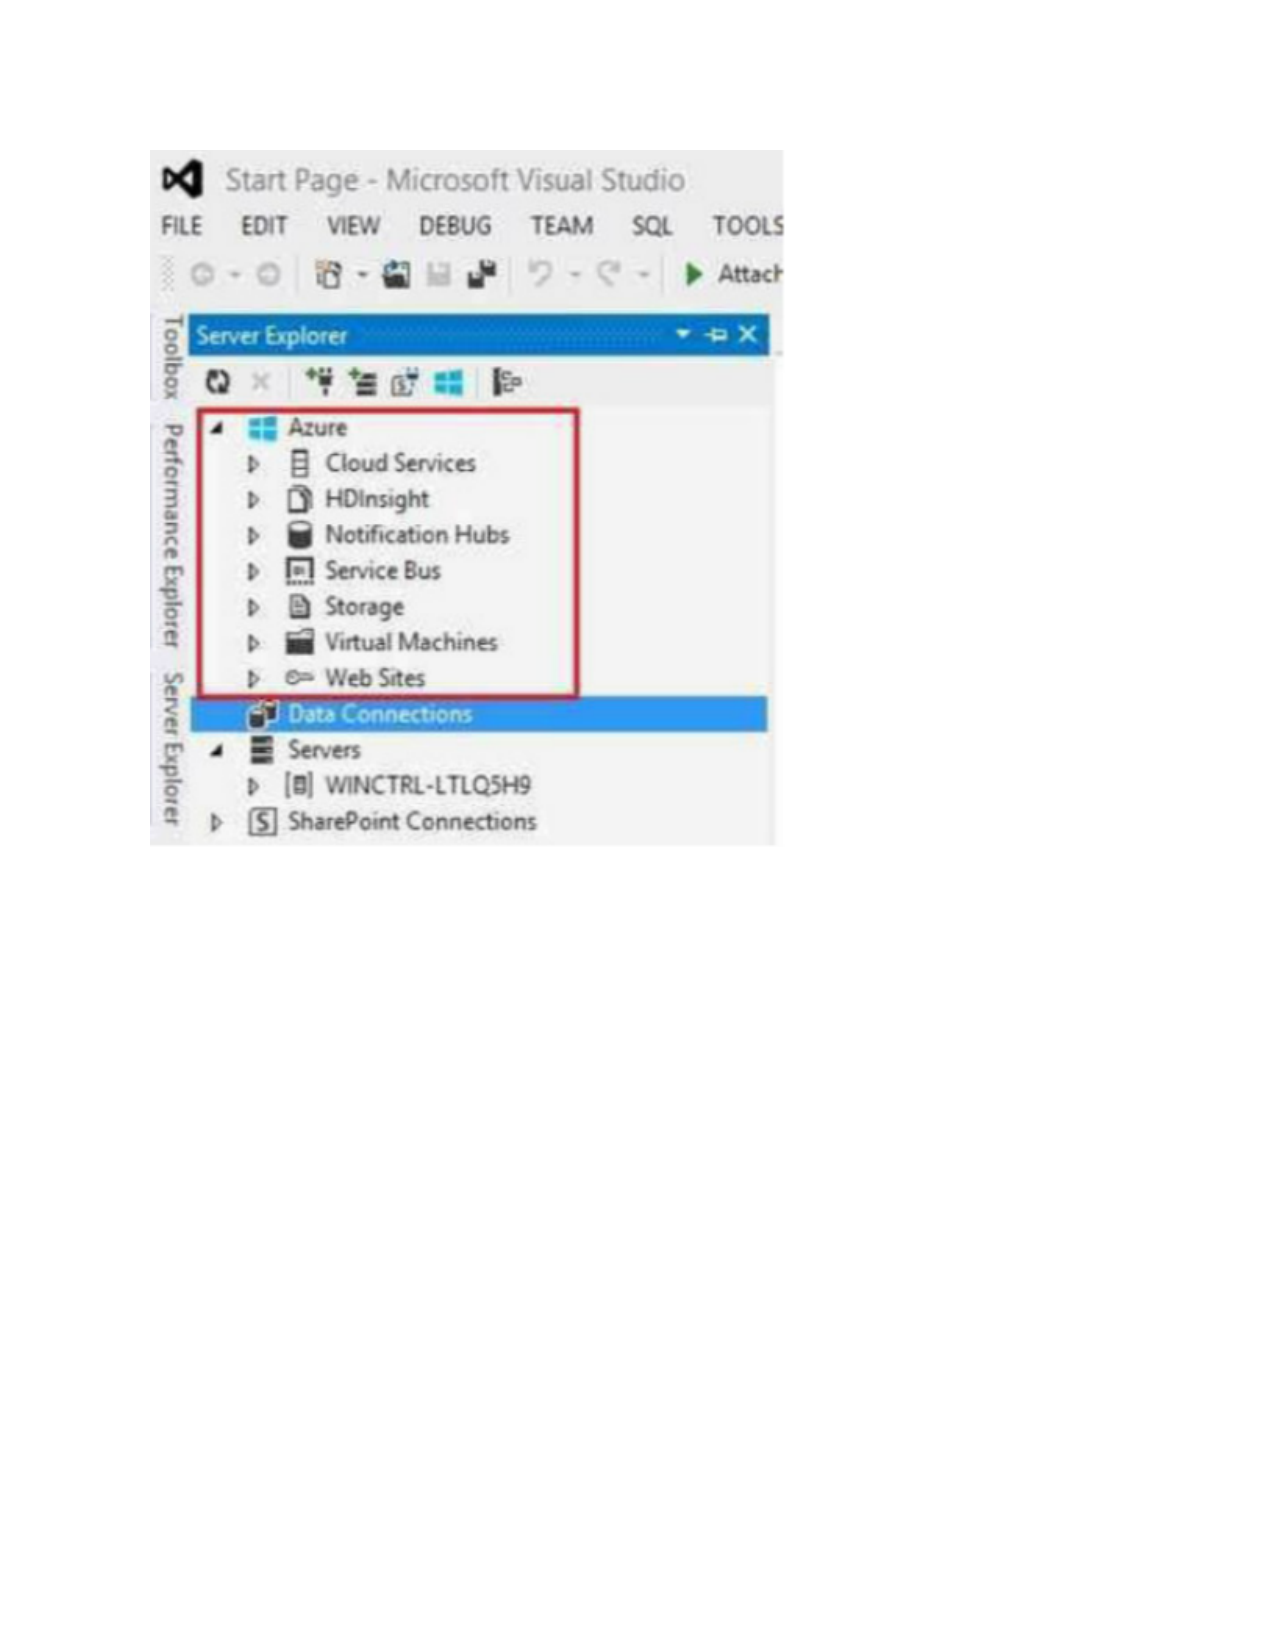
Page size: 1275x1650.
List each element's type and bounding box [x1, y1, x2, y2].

picture [150, 150, 786, 850]
